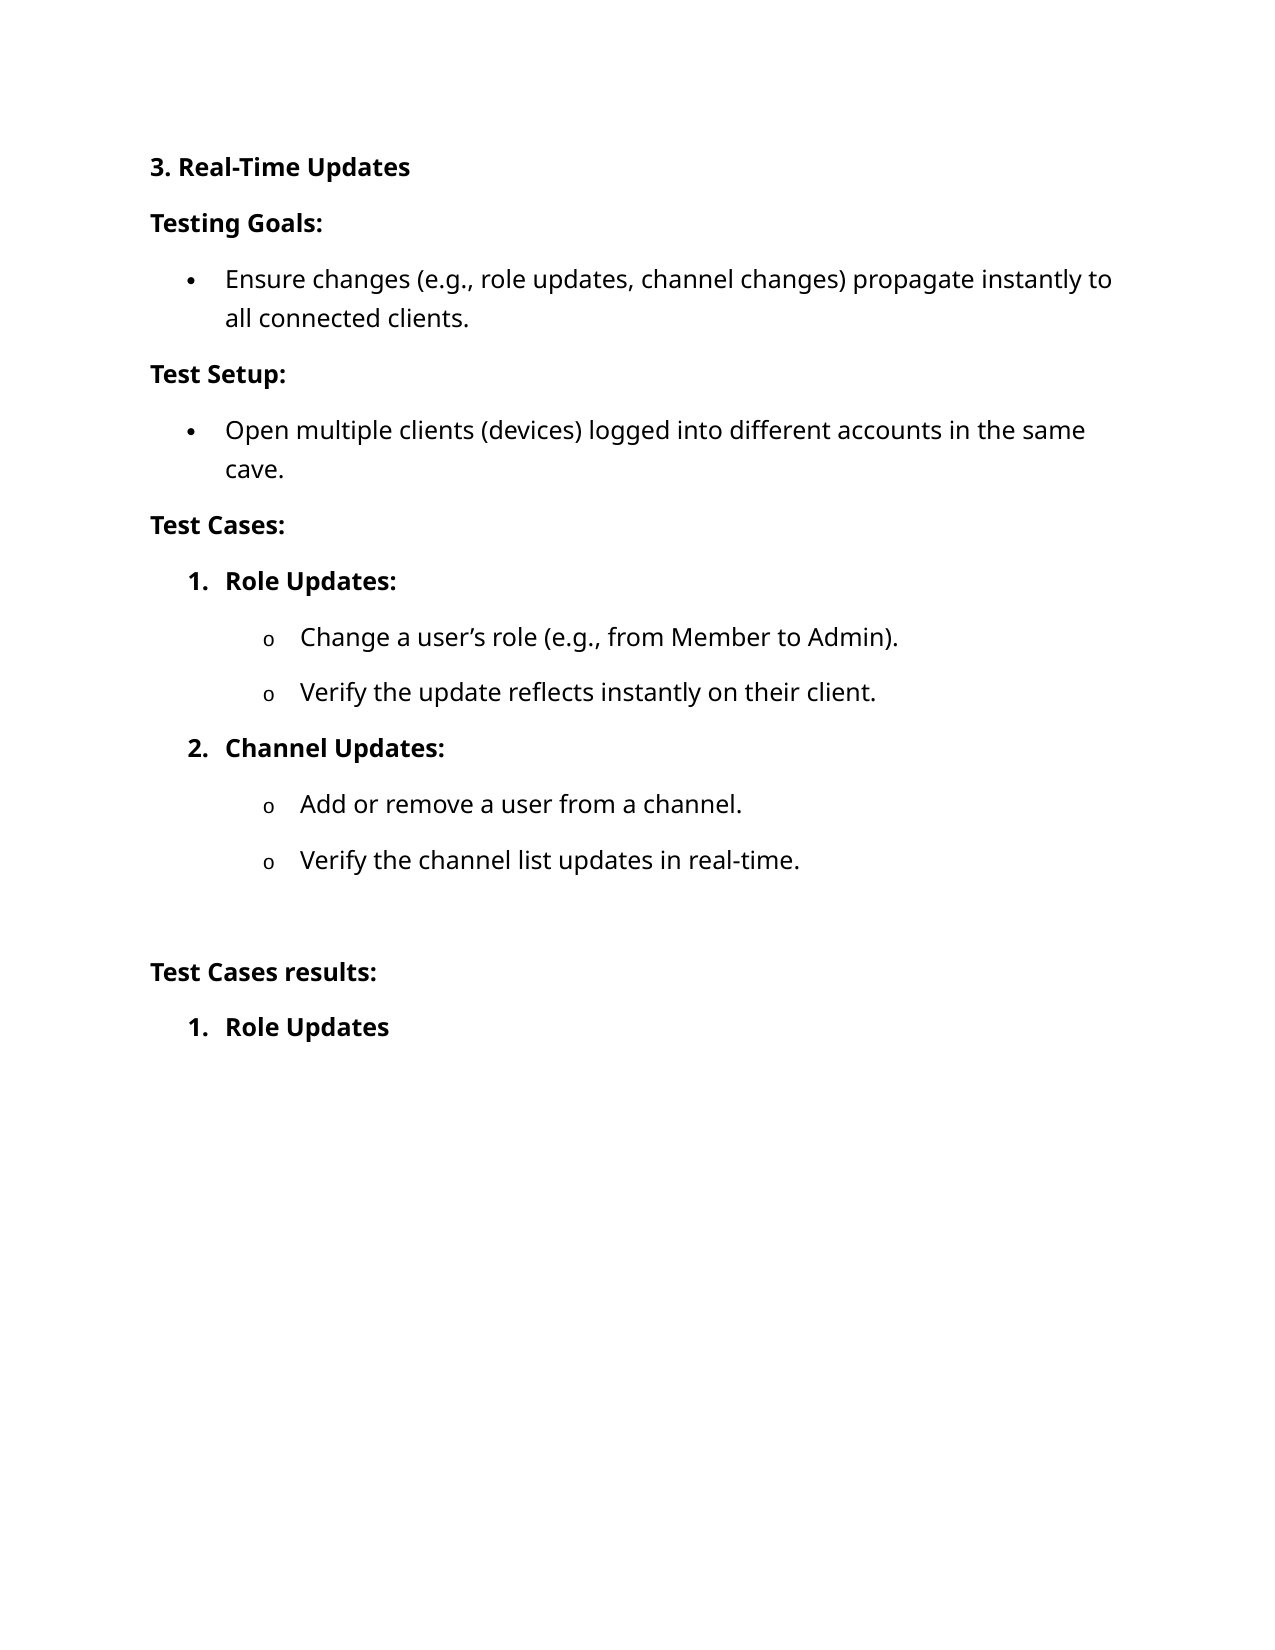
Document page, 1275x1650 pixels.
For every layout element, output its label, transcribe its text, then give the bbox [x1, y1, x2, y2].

text Test Cases results: [150, 954, 1125, 988]
list Change a user’s role (e.g., from Member to Admin). [262, 619, 1125, 653]
list Open multiple clients (devices) logged into different accounts in the same cave. [187, 412, 1125, 486]
list Role Updates: [187, 563, 1125, 597]
list Ensure changes (e.g., role updates, channel changes) propagate instantly to all connected clients. [187, 262, 1125, 335]
text Test Cases: [150, 507, 1125, 542]
list Verify the update reflects instantly on their client. [262, 675, 1125, 709]
text Test Setup: [150, 357, 1125, 391]
list Add or remove a user from a channel. [262, 787, 1125, 821]
list Verify the channel list updates in real-time. [262, 842, 1125, 877]
list Channel Updates: [187, 731, 1125, 765]
text Testing Goals: [150, 206, 1125, 240]
text 3. Real-Time Updates [150, 150, 1125, 184]
list Role Updates [187, 1010, 1125, 1044]
